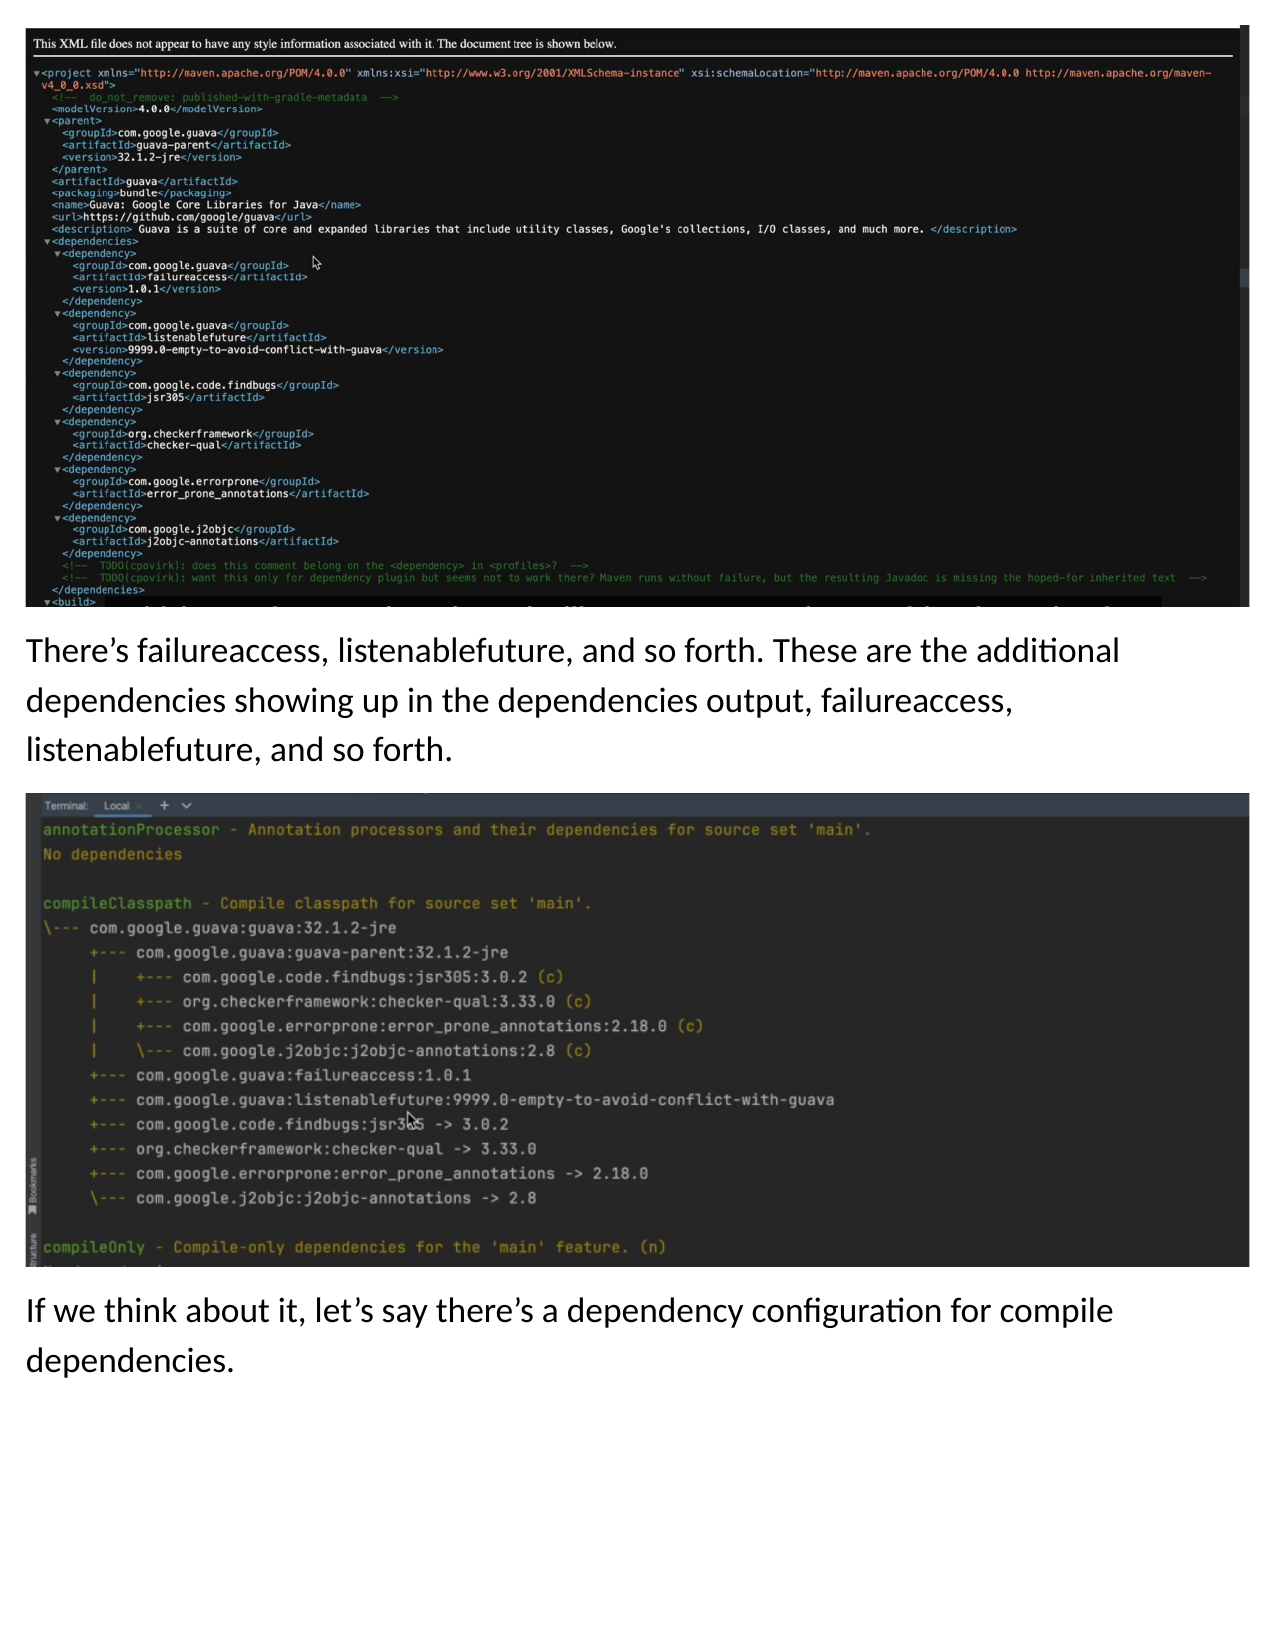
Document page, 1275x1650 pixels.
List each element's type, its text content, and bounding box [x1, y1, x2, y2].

picture [25, 25, 1250, 607]
text There’s failureaccess, listenablefuture, and so forth. These are the additional dependencies showing up in the dependencies output, failureaccess, listenablefuture, and so forth. [26, 628, 1249, 771]
text If we think about it, let’s say there’s a dependency configuration for compile dependencies. [26, 1288, 1249, 1381]
picture [25, 793, 1250, 1267]
